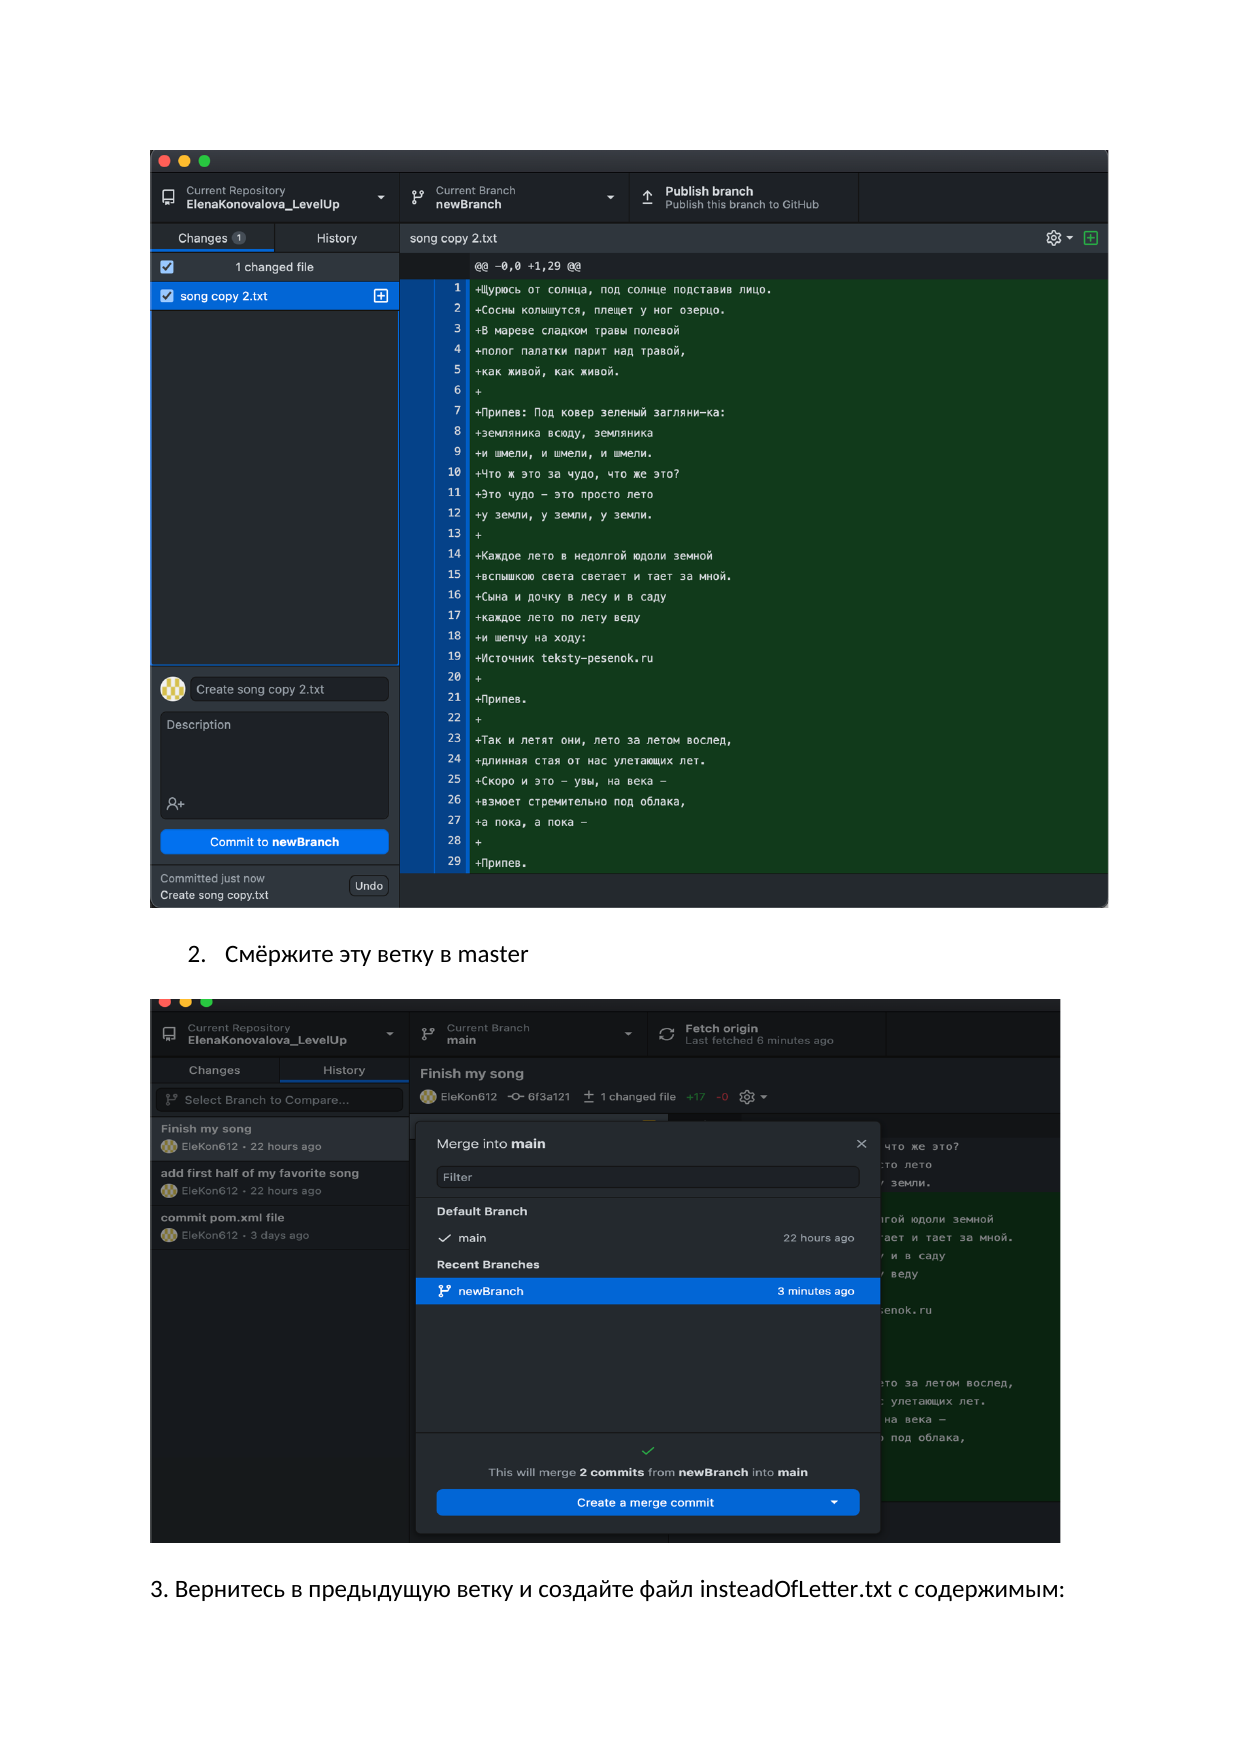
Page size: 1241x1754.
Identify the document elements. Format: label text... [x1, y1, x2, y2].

picture [150, 150, 1109, 908]
picture [150, 999, 1061, 1543]
text 3. Вернитесь в предыдущую ветку и создайте файл insteadOfLetter.txt с содержимым: [150, 1573, 1090, 1604]
list Смёржите эту ветку в master [187, 938, 1090, 969]
